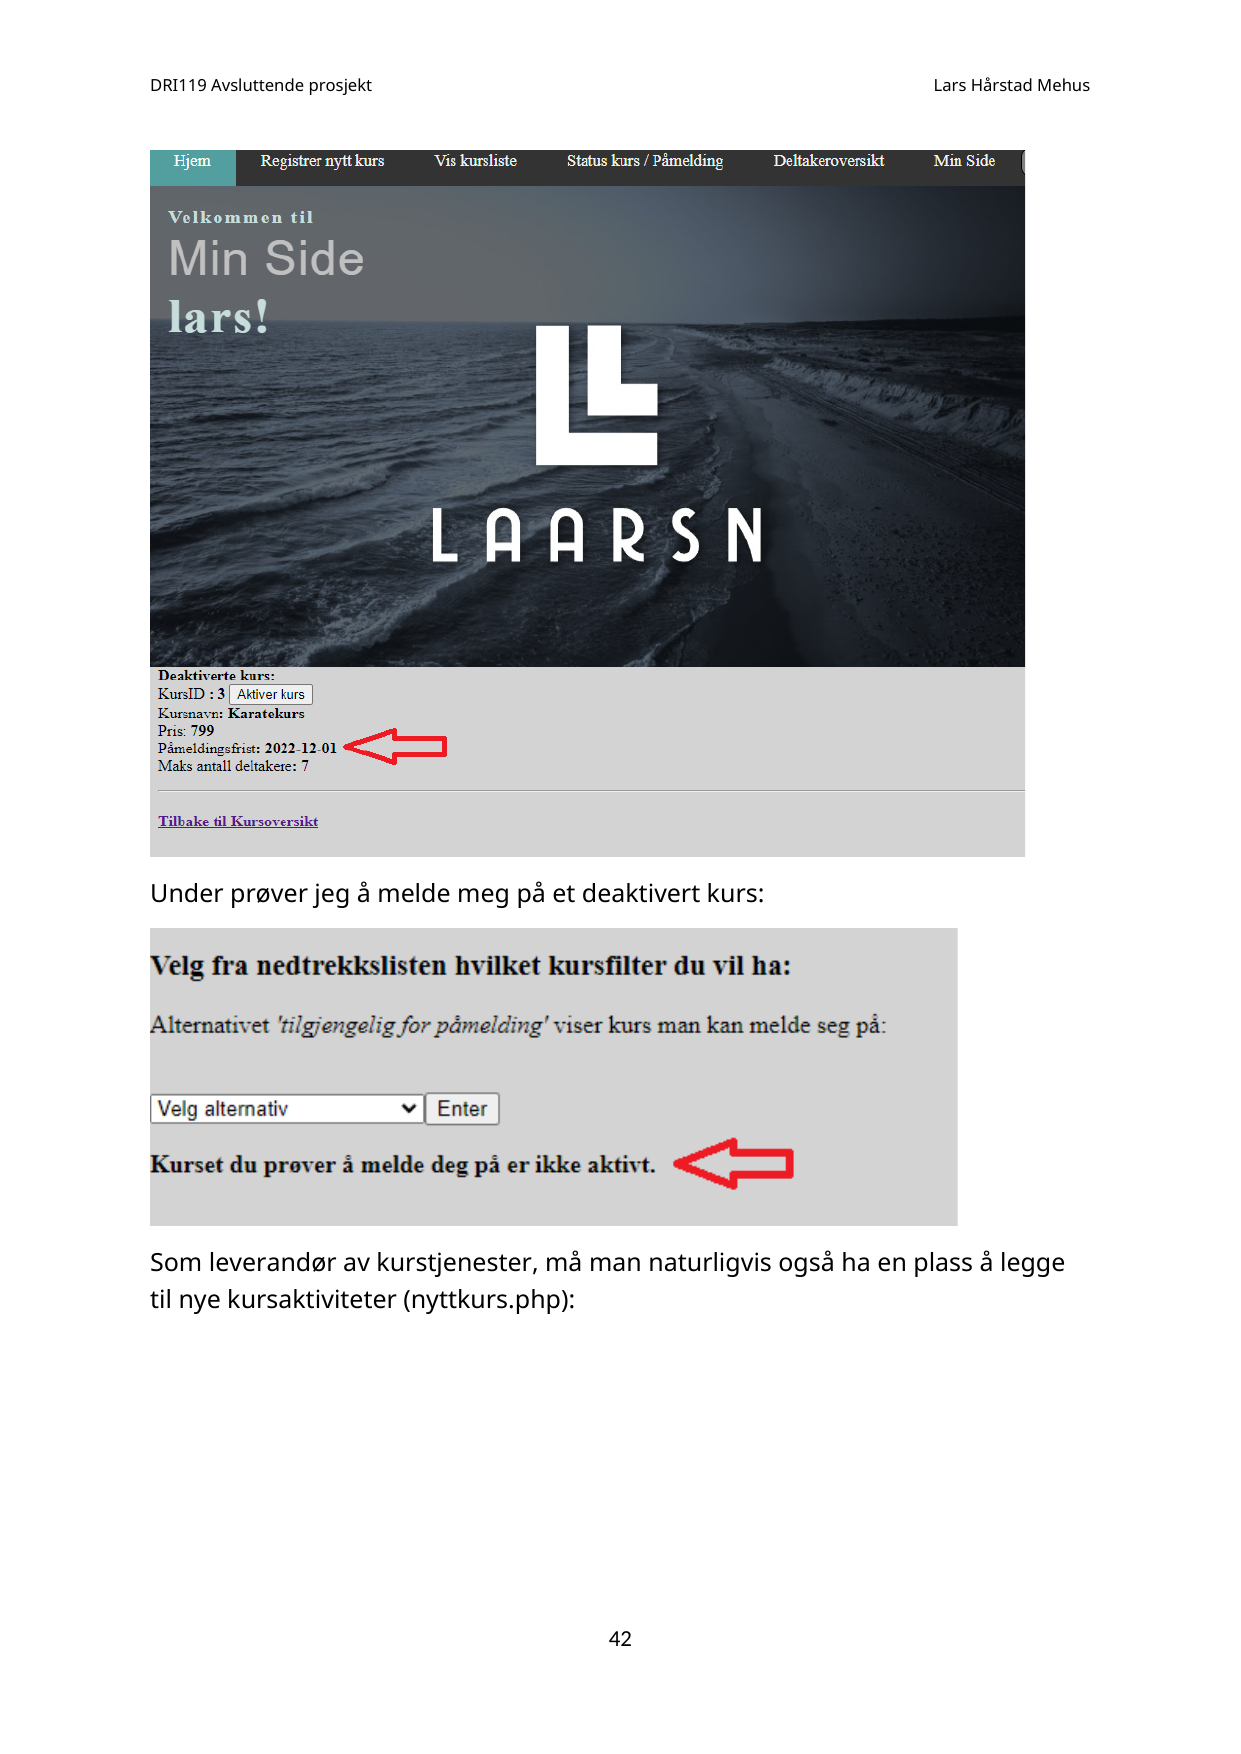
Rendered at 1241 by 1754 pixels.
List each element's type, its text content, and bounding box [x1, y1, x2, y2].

text Under prøver jeg å melde meg på et deaktivert kurs: [150, 875, 1090, 909]
picture [150, 928, 958, 1226]
text Som leverandør av kurstjenester, må man naturligvis også ha en plass å legge til nye kursaktiviteter (nyttkurs.php): [150, 1244, 1090, 1315]
picture [150, 150, 1025, 857]
